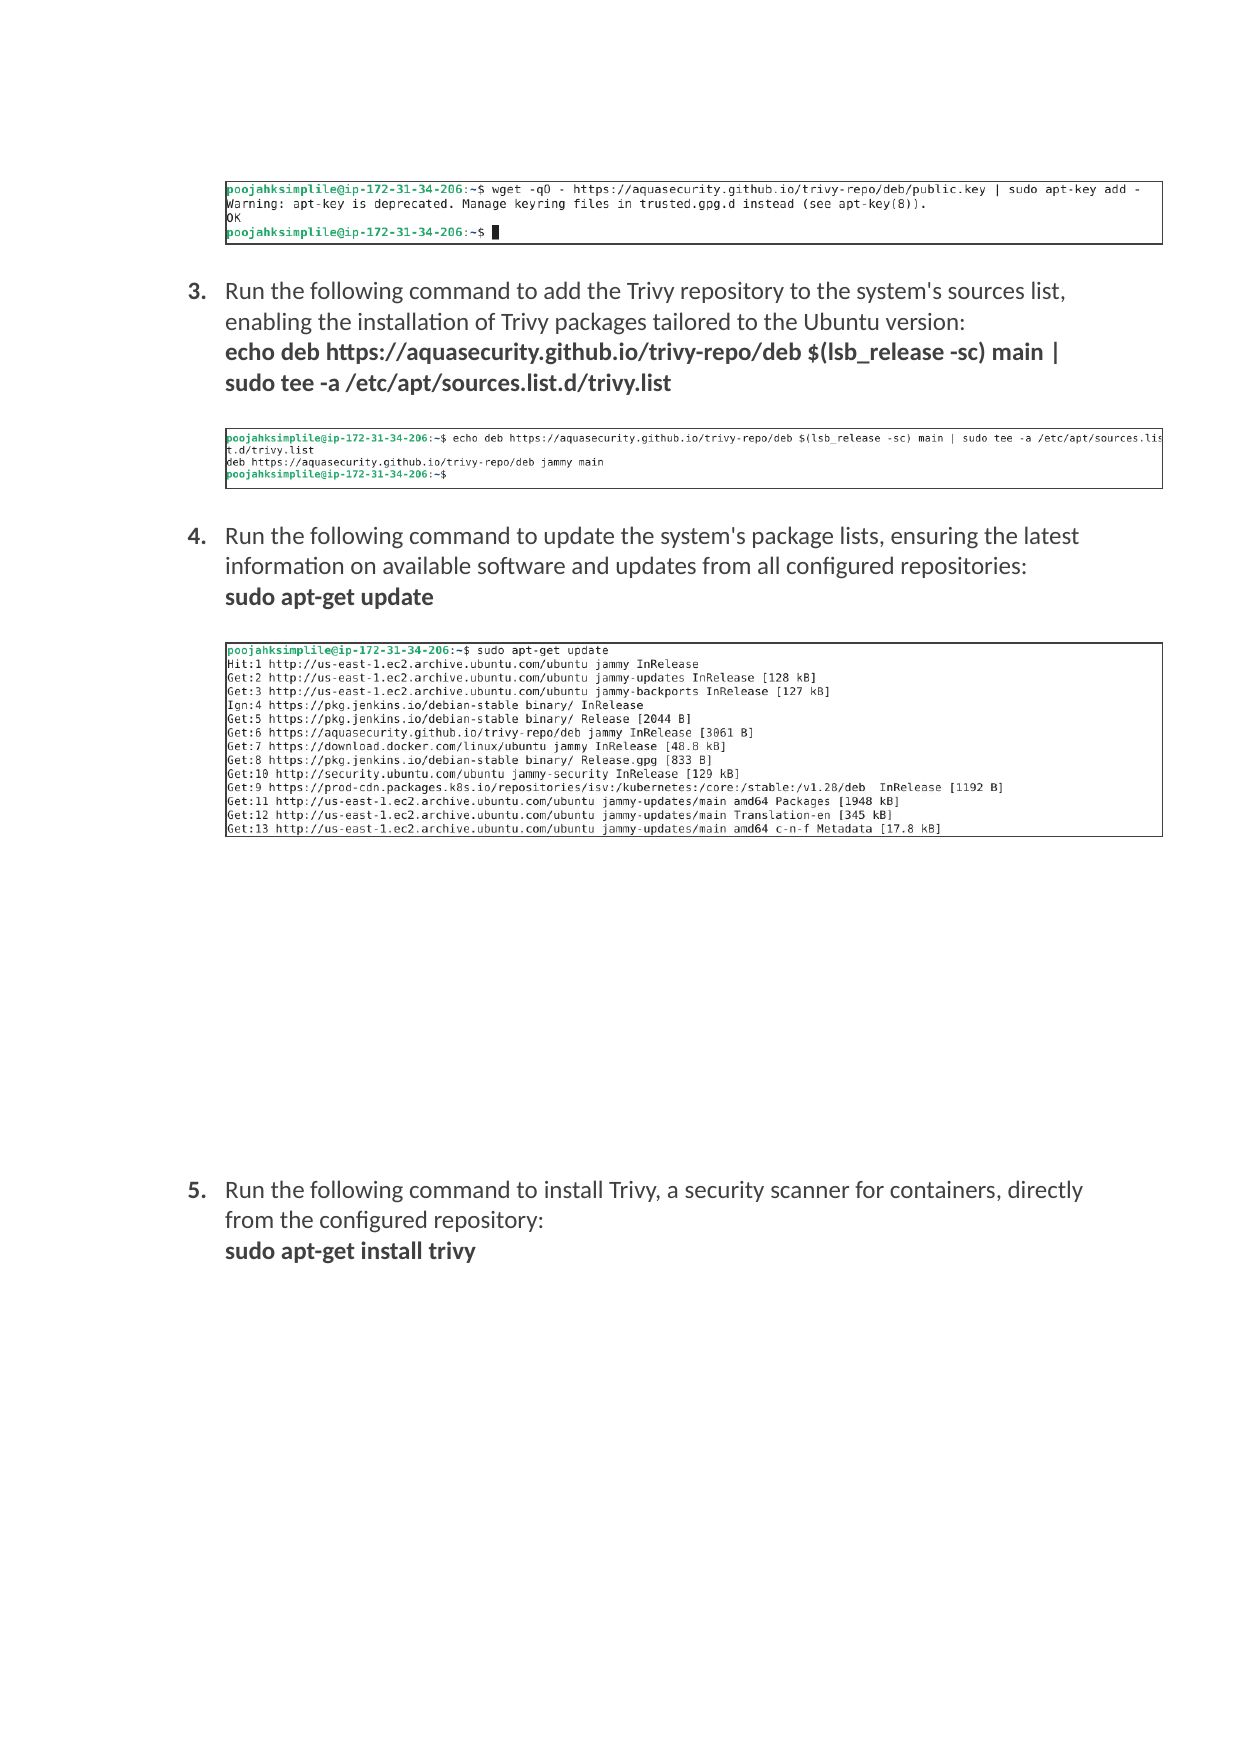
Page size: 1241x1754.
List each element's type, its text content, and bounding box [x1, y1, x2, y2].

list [187, 150, 1090, 244]
picture [227, 429, 1162, 488]
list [187, 1174, 1090, 1296]
picture [227, 644, 1162, 836]
picture [227, 182, 1162, 243]
